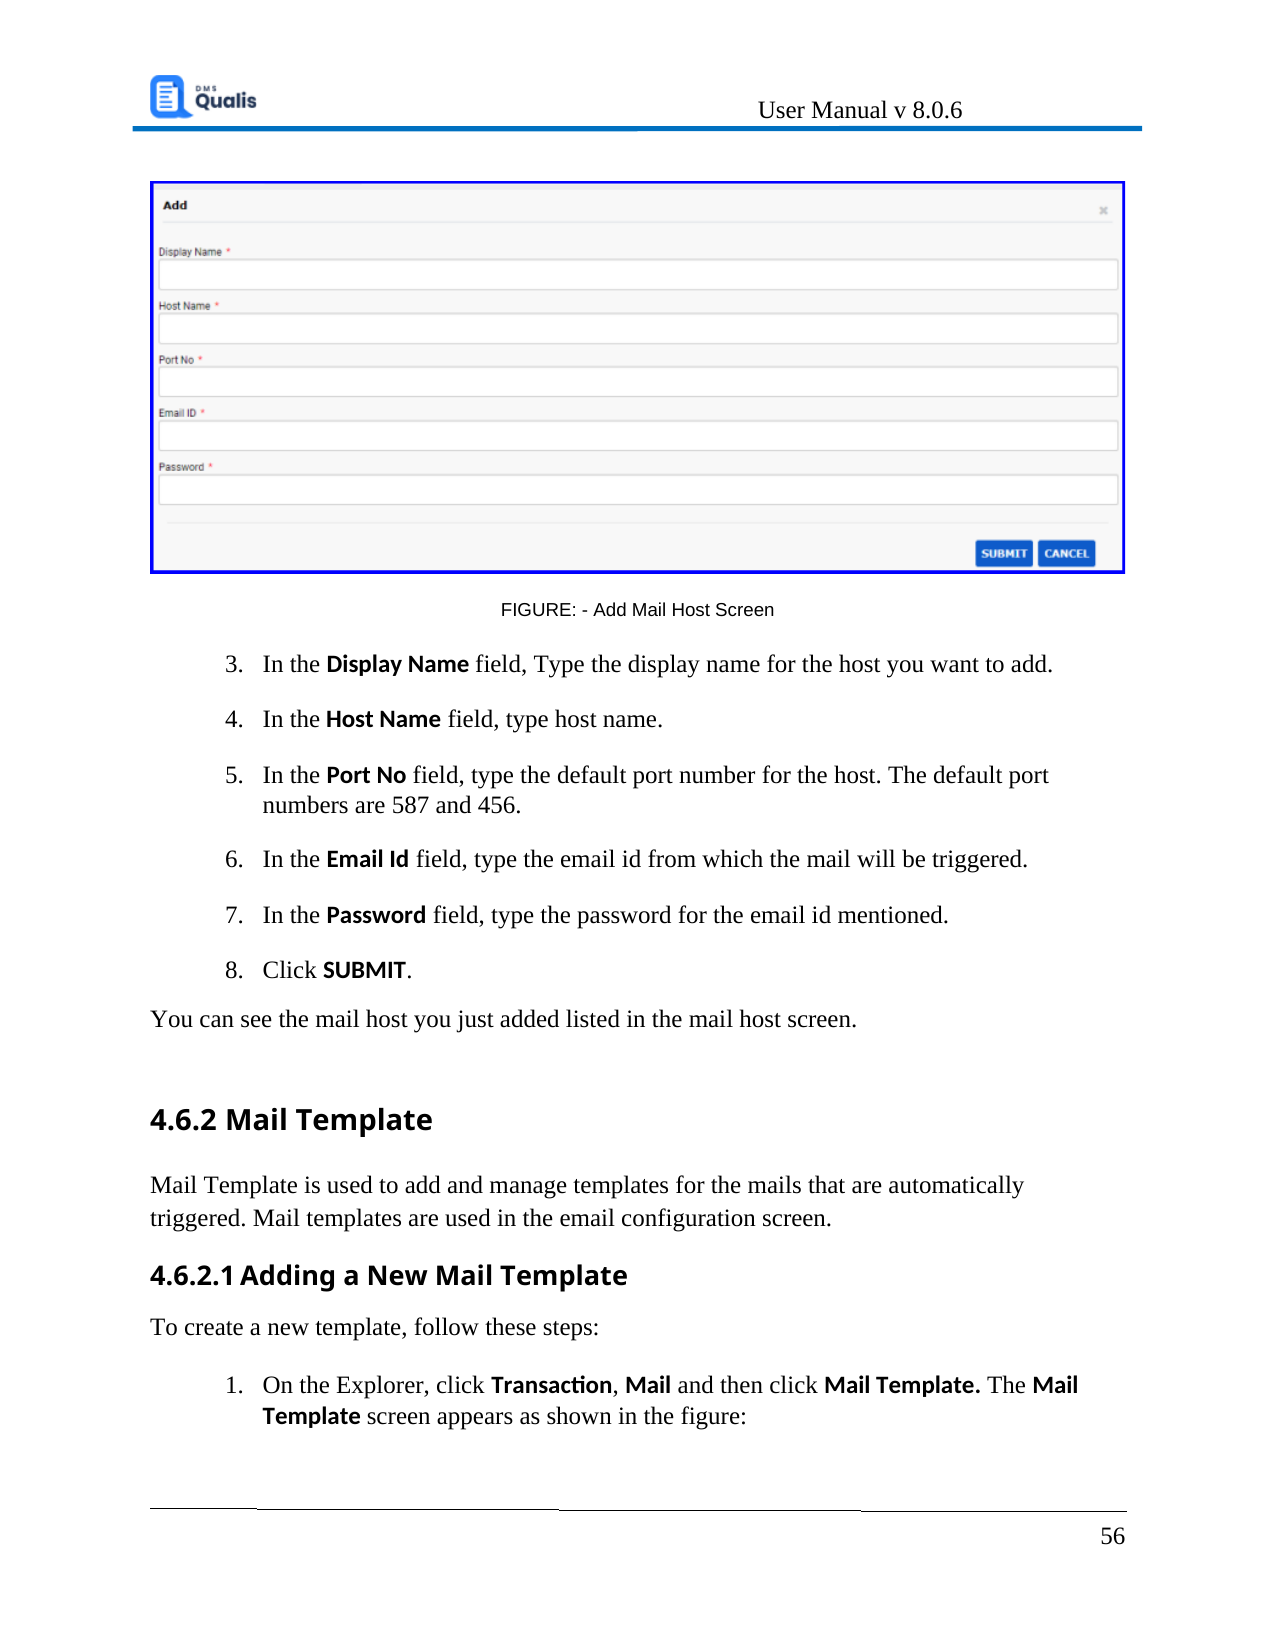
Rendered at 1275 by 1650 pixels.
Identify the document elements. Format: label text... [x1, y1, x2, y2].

subtitle Mail Template [150, 1099, 1125, 1139]
subtitle Adding a New Mail Template [150, 1257, 1125, 1294]
text In the Port No field, type the default port number for the host. The default port numbers are 587 and 456. [225, 759, 1125, 818]
text You can see the mail host you just added listed in the mail host screen. [150, 1004, 1125, 1032]
list On the Explorer, click Transaction, Mail and then click Mail Template. The Mail Template screen appears as shown in the figure: [225, 1370, 1125, 1431]
text Click SUBMIT. [225, 954, 1125, 985]
text Mail Template is used to add and manage templates for the mails that are automatically triggered. Mail templates are used in the email configuration screen. [150, 1170, 1125, 1232]
picture [150, 181, 1125, 574]
picture [150, 75, 257, 119]
text FIGURE: - Add Mail Host Screen [150, 598, 1125, 620]
text In the Password field, type the password for the email id mentioned. [225, 899, 1125, 929]
text In the Display Name field, Type the display name for the host you want to add. [225, 648, 1125, 679]
text In the Email Id field, type the email id from which the mail will be triggered. [225, 843, 1125, 874]
text In the Host Name field, type host name. [225, 704, 1125, 734]
text To create a new template, follow these steps: [150, 1312, 1125, 1340]
